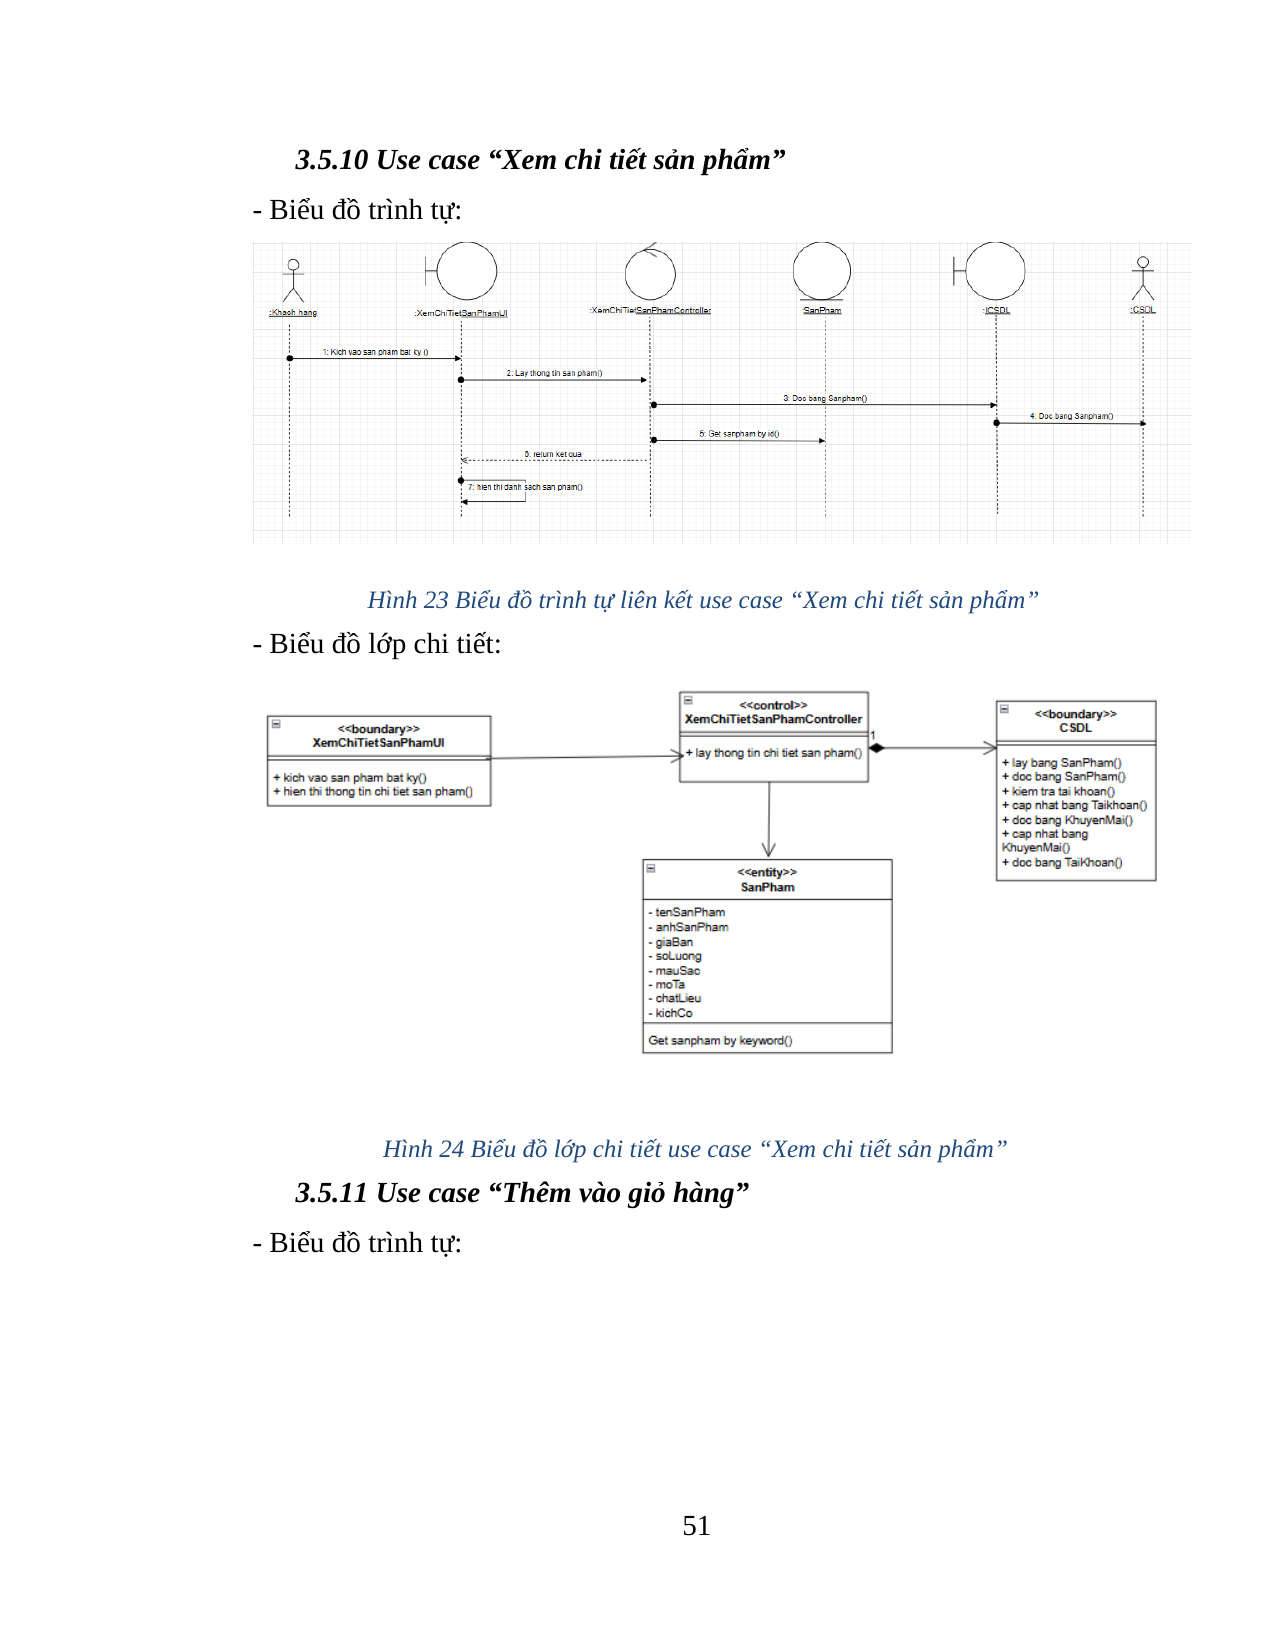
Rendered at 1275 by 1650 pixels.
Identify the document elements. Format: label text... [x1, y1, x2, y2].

subtitle Use case “Xem chi tiết sản phẩm” [236, 142, 1157, 176]
picture [252, 242, 1193, 544]
text - Biểu đồ lớp chi tiết: [177, 626, 1157, 660]
text Hình 24 Biểu đồ lớp chi tiết use case “Xem chi tiết sản phẩm” [177, 1134, 1157, 1162]
text - Biểu đồ trình tự: [177, 1225, 1157, 1259]
text Hình 23 Biểu đồ trình tự liên kết use case “Xem chi tiết sản phẩm” [177, 585, 1157, 614]
subtitle Use case “Thêm vào giỏ hàng” [236, 1175, 1157, 1208]
picture [252, 676, 1193, 1092]
text - Biểu đồ trình tự: [177, 192, 1157, 226]
